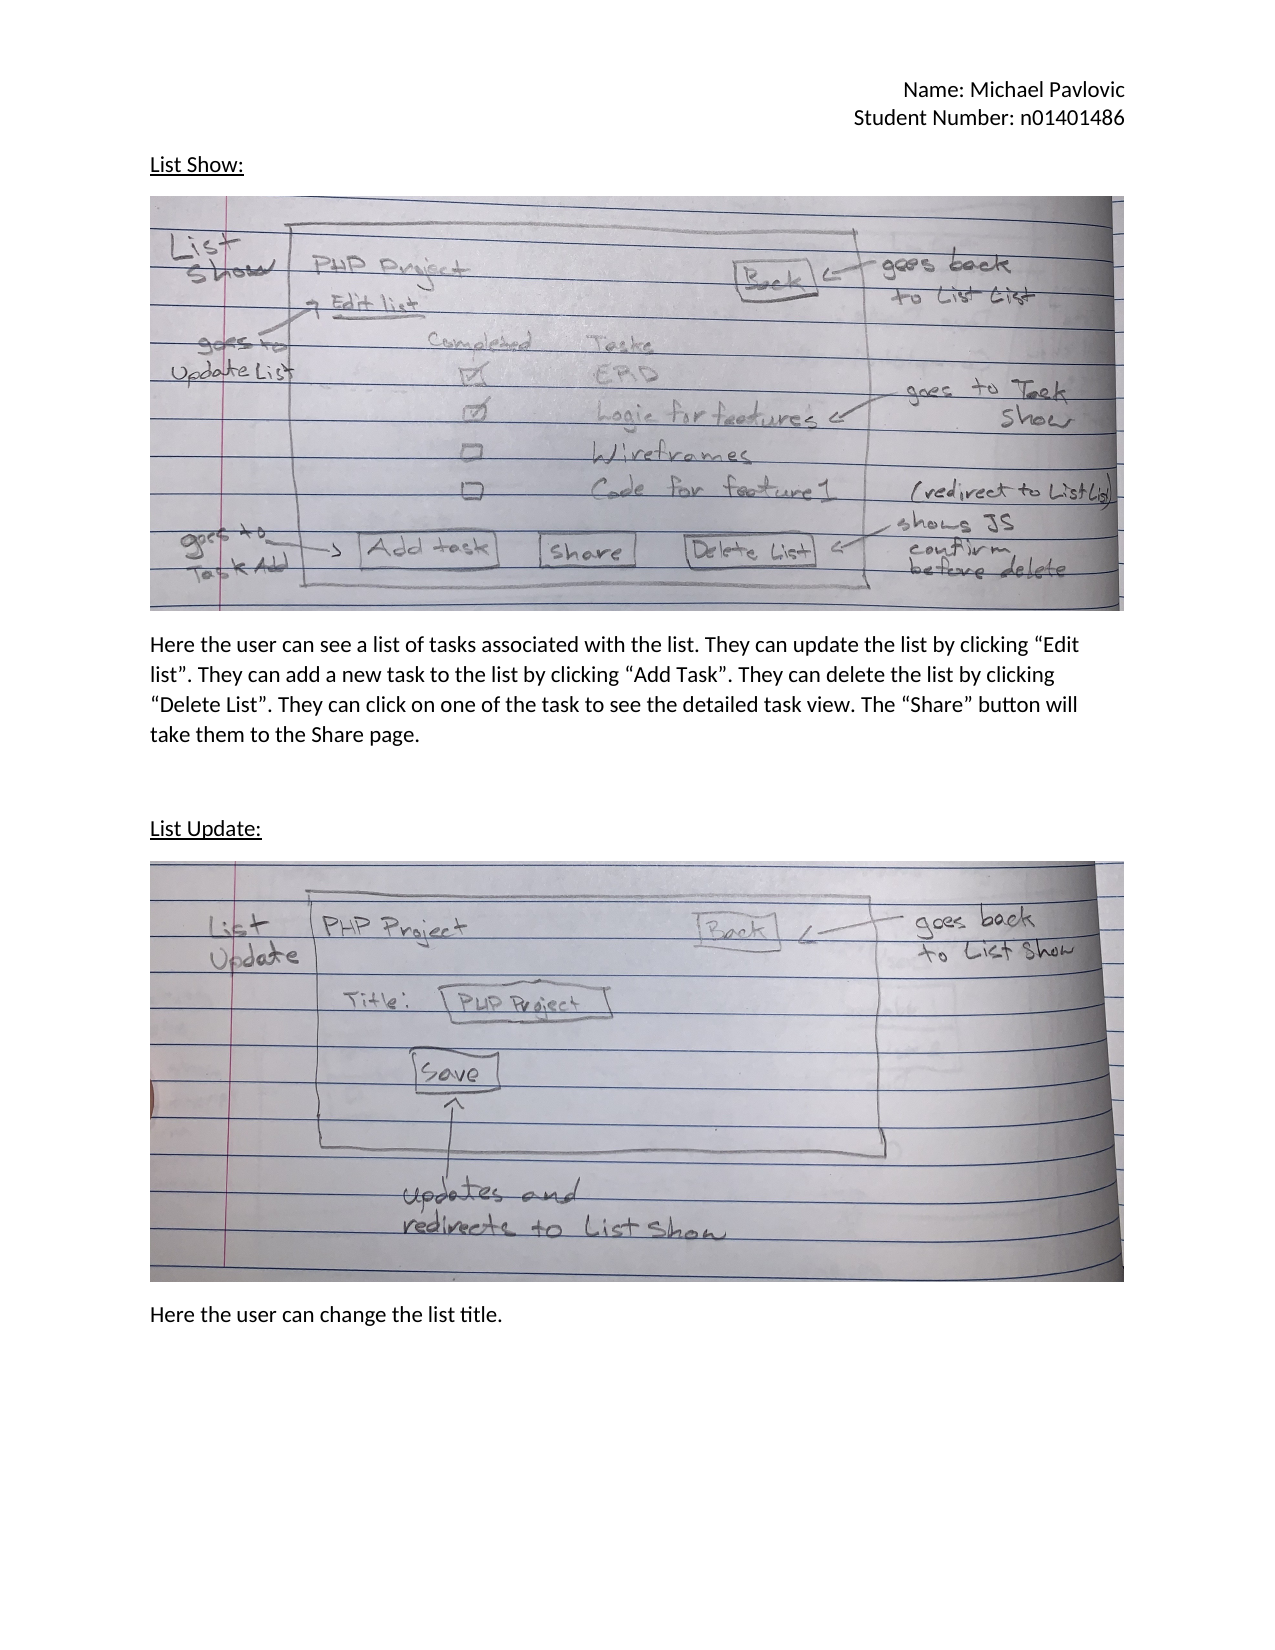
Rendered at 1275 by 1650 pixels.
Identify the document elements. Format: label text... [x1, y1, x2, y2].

picture [150, 861, 1124, 1282]
picture [150, 196, 1124, 611]
text Here the user can change the list title. [150, 1300, 1125, 1328]
text Here the user can see a list of tasks associated with the list. They can update the list by clicking “Edit list”. They can add a new task to the list by clicking “Add Task”. They can delete the list by clicking “Delete List”. They can click on one of the task to see the detailed task view. The “Share” button will take them to the Share page. [150, 630, 1125, 748]
text List Update: [150, 814, 1125, 842]
text List Show: [150, 150, 1125, 178]
